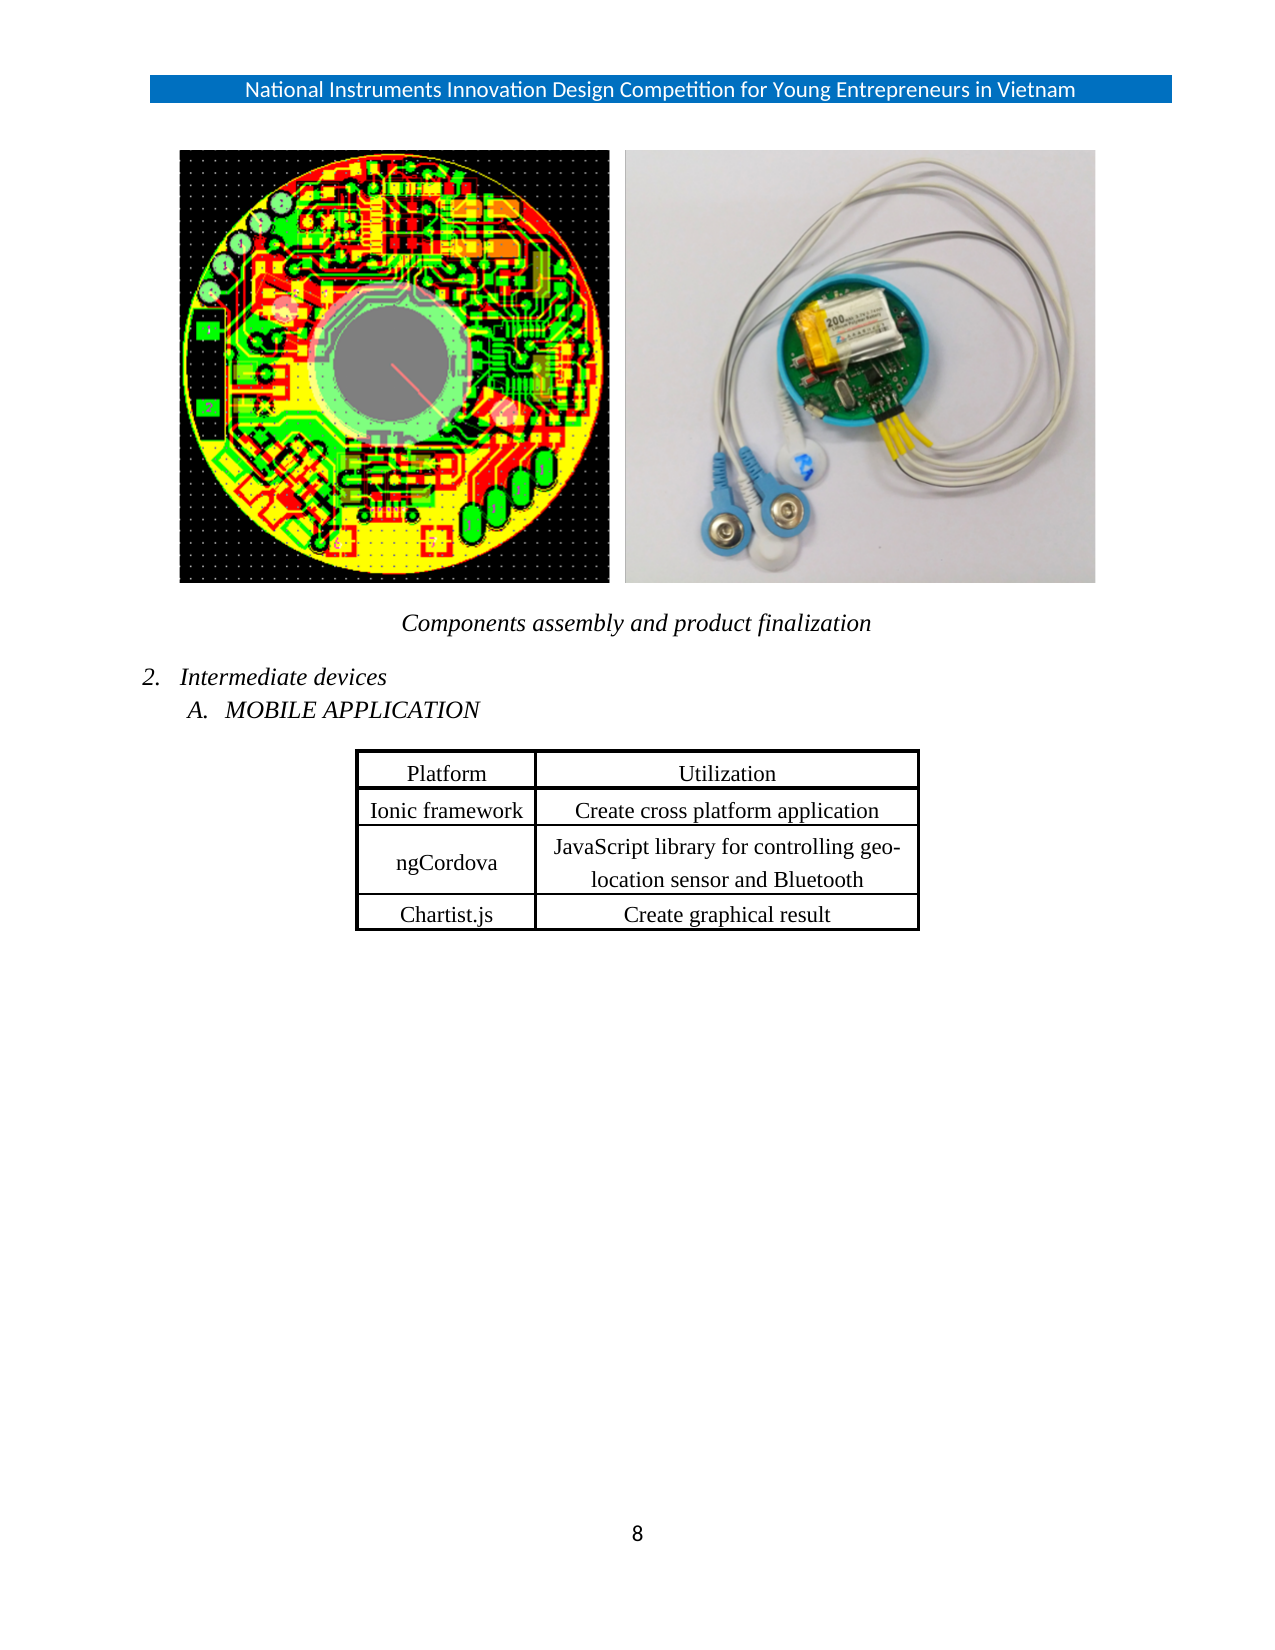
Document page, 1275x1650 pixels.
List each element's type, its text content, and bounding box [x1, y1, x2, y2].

table_cell Create cross platform application [537, 790, 917, 824]
table_cell Chartist.js [359, 895, 534, 928]
table_header Platform [359, 753, 534, 786]
table_cell ngCordova [359, 826, 534, 892]
text Components assembly and product finalization [150, 608, 1125, 637]
table_header Utilization [537, 753, 917, 786]
list MOBILE APPLICATION [187, 695, 1125, 724]
table_cell JavaScript library for controlling geo-location sensor and Bluetooth [537, 826, 917, 892]
table_cell Ionic framework [359, 790, 534, 824]
list Intermediate devices [142, 662, 1125, 691]
picture [179, 150, 1096, 583]
table_cell Create graphical result [537, 895, 917, 928]
